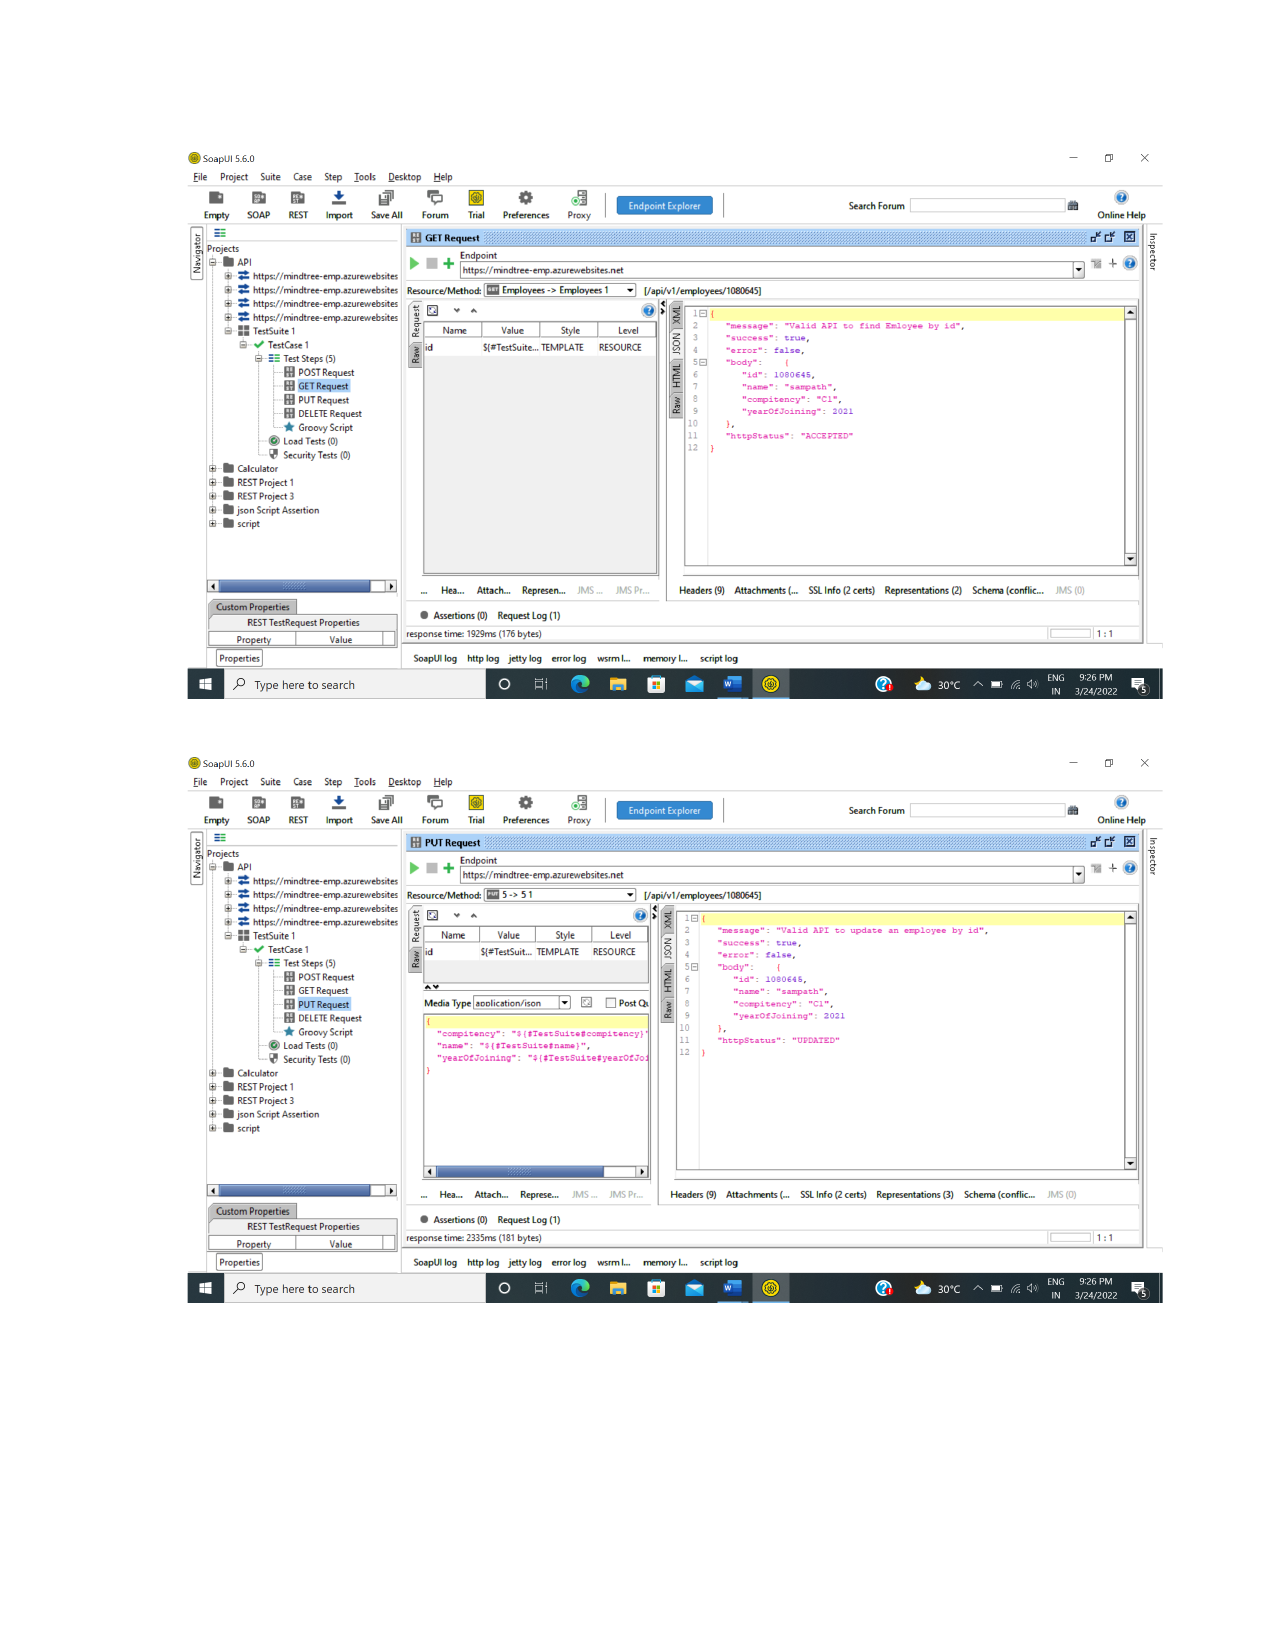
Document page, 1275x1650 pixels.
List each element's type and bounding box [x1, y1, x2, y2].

picture [187, 150, 1163, 699]
picture [187, 754, 1163, 1303]
